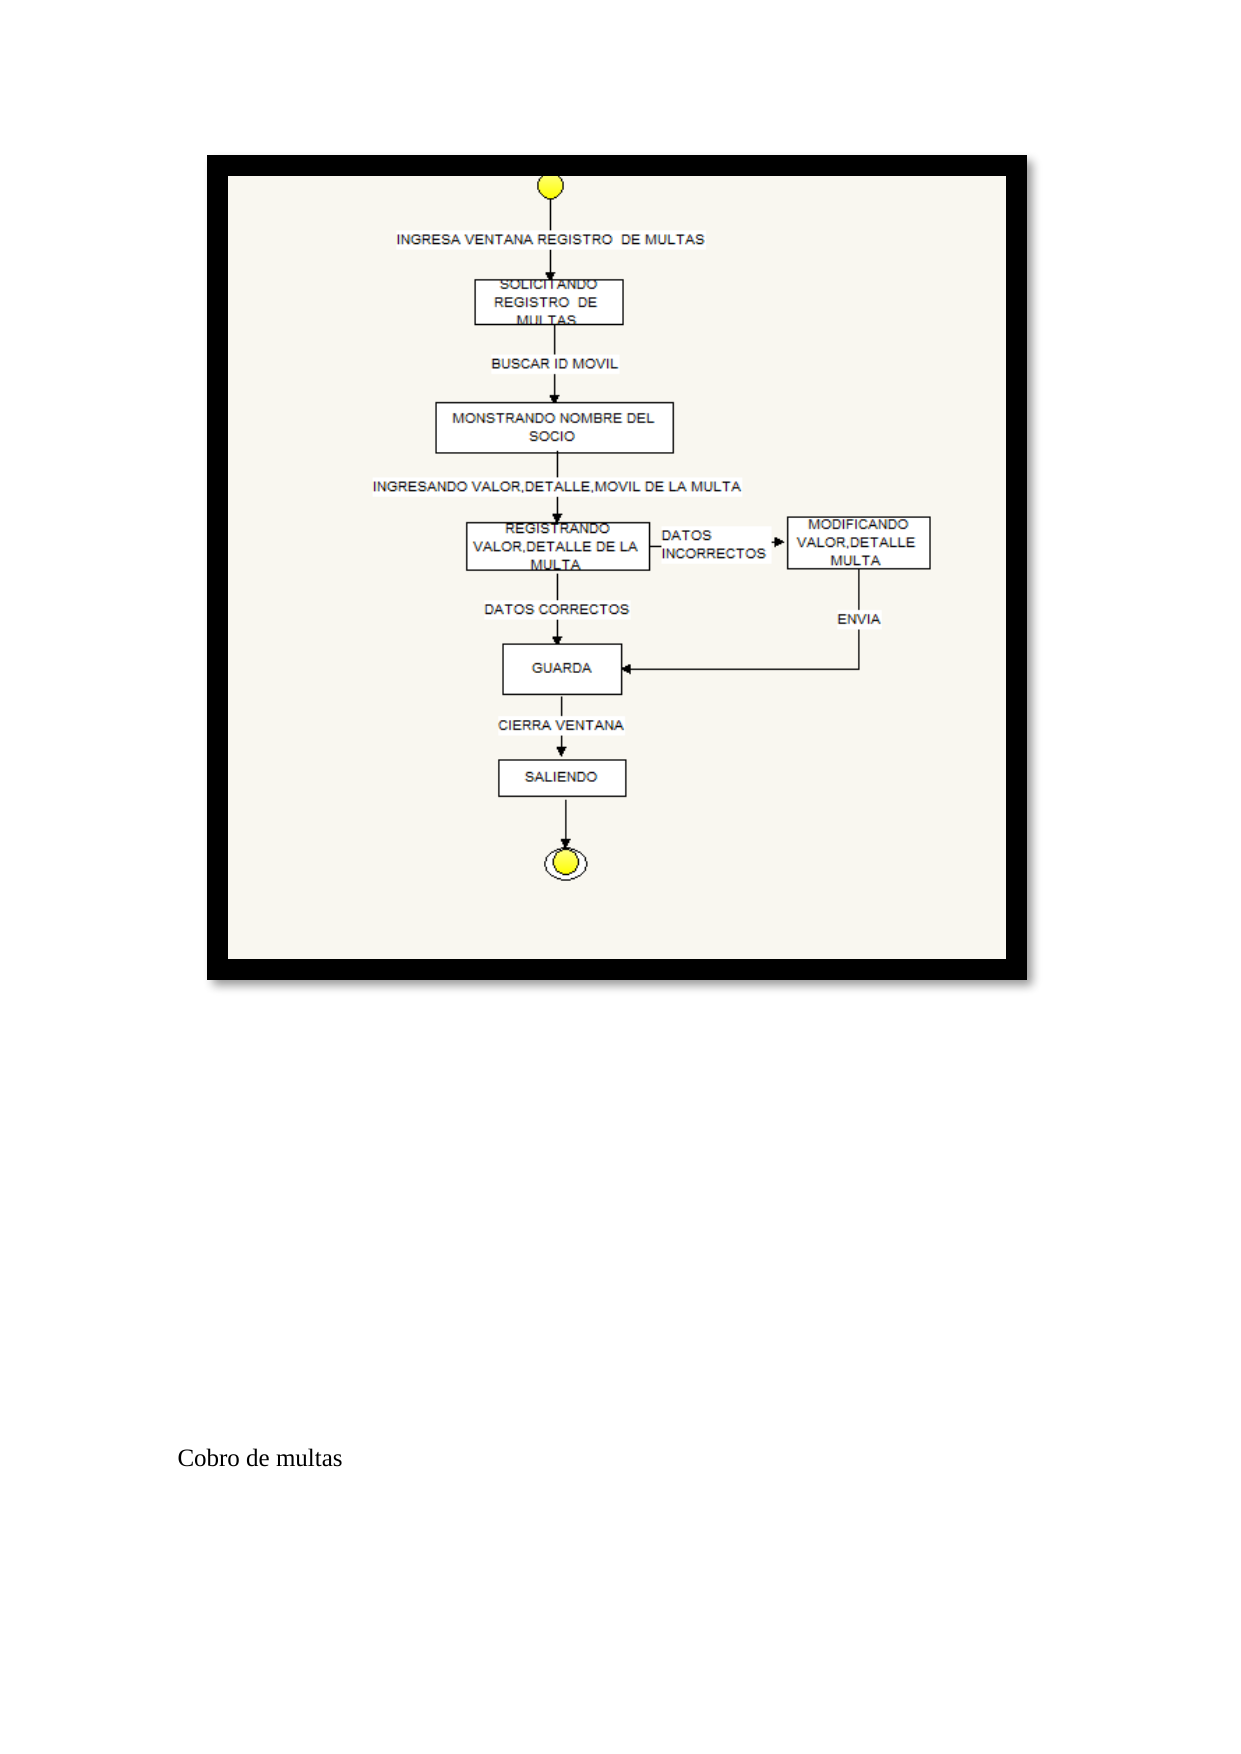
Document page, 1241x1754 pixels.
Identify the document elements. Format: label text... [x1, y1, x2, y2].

text Cobro de multas [177, 1443, 1063, 1472]
picture [228, 176, 1006, 959]
